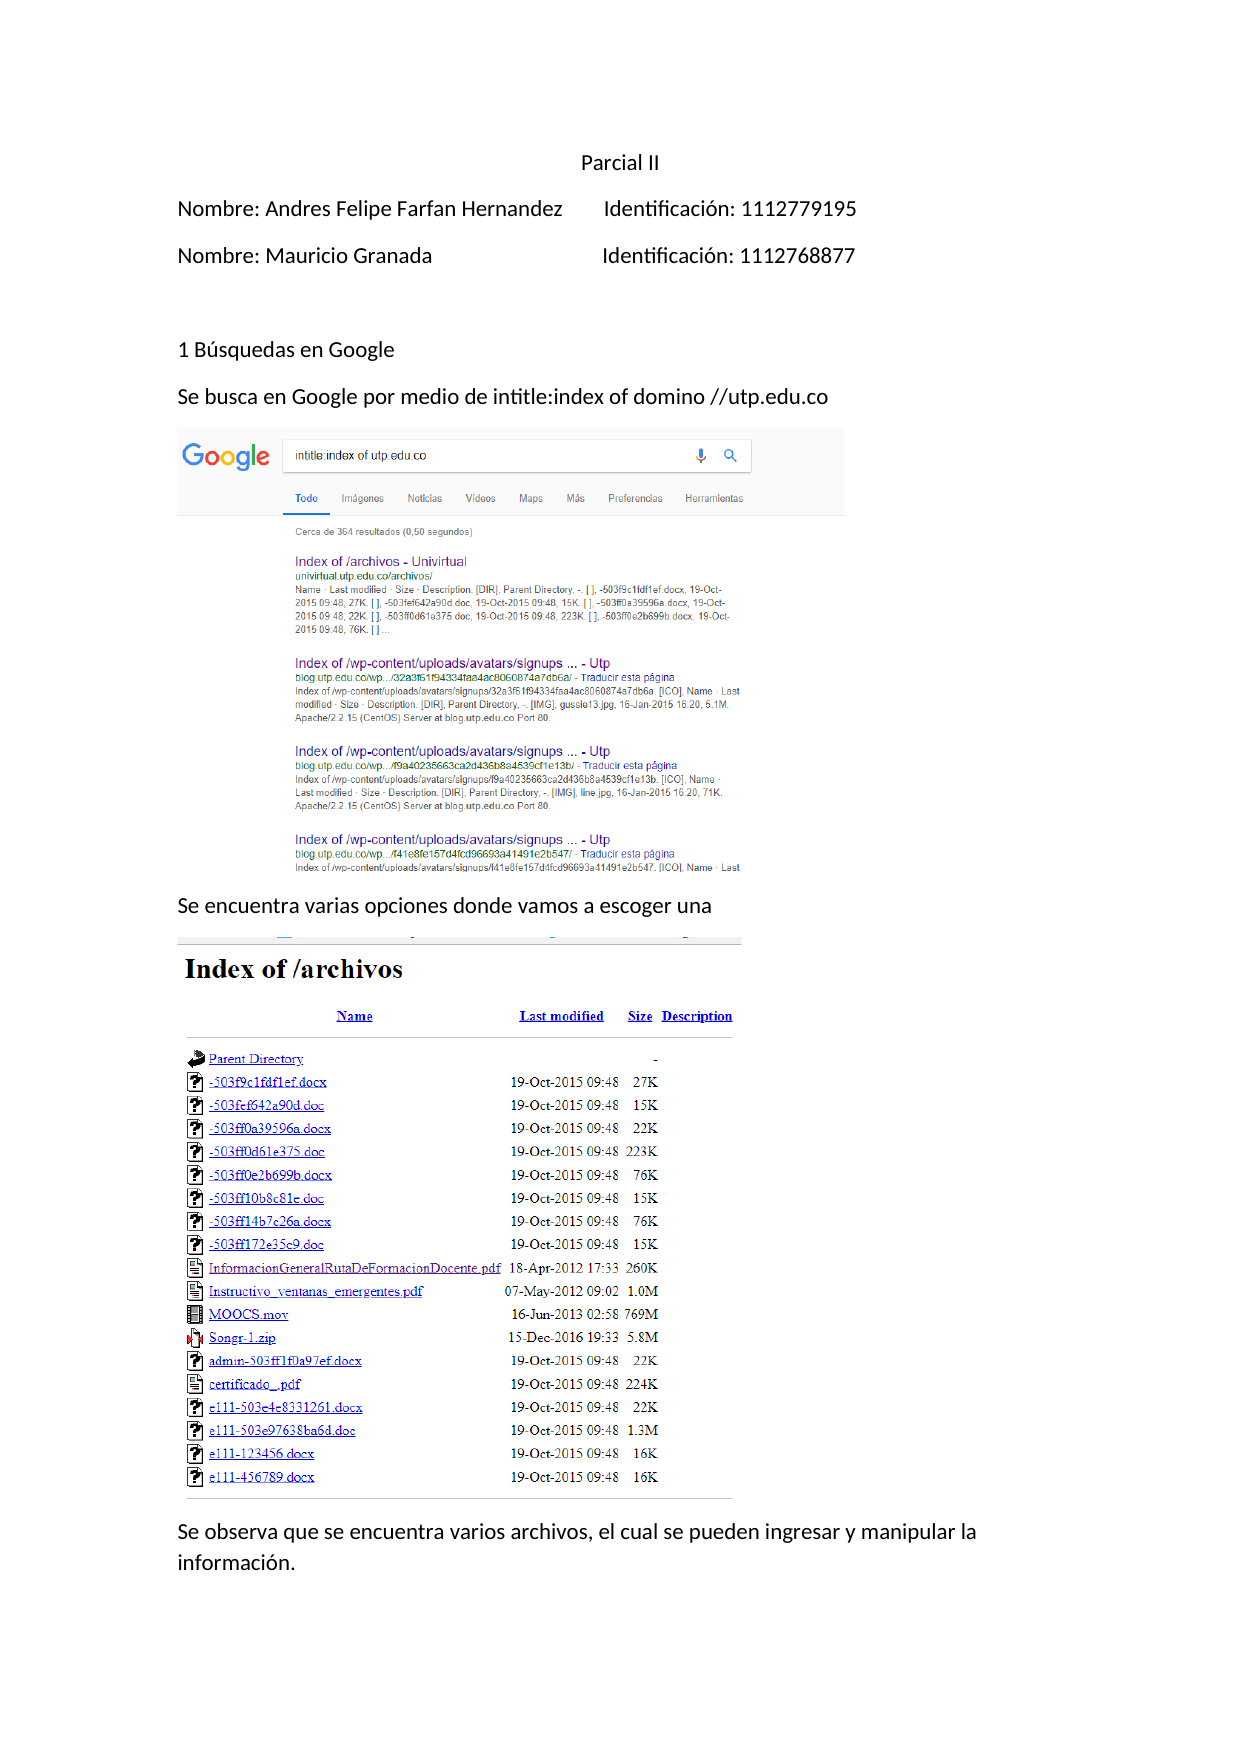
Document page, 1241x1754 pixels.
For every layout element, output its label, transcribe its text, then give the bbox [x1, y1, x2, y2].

text Nombre: Andres Felipe Farfan Hernandez Identificación: 1112779195 [177, 194, 1063, 222]
text Se busca en Google por medio de intitle:index of domino //utp.edu.co [177, 382, 1063, 410]
picture [177, 428, 845, 872]
text Parcial II [177, 148, 1063, 176]
text Nombre: Mauricio Granada Identificación: 1112768877 [177, 241, 1063, 269]
text Se observa que se encuentra varios archivos, el cual se pueden ingresar y manipular la información. [177, 1517, 1063, 1576]
picture [177, 937, 742, 1499]
text Se encuentra varias opciones donde vamos a escoger una [177, 891, 1063, 919]
text 1 Búsquedas en Google [177, 335, 1063, 363]
